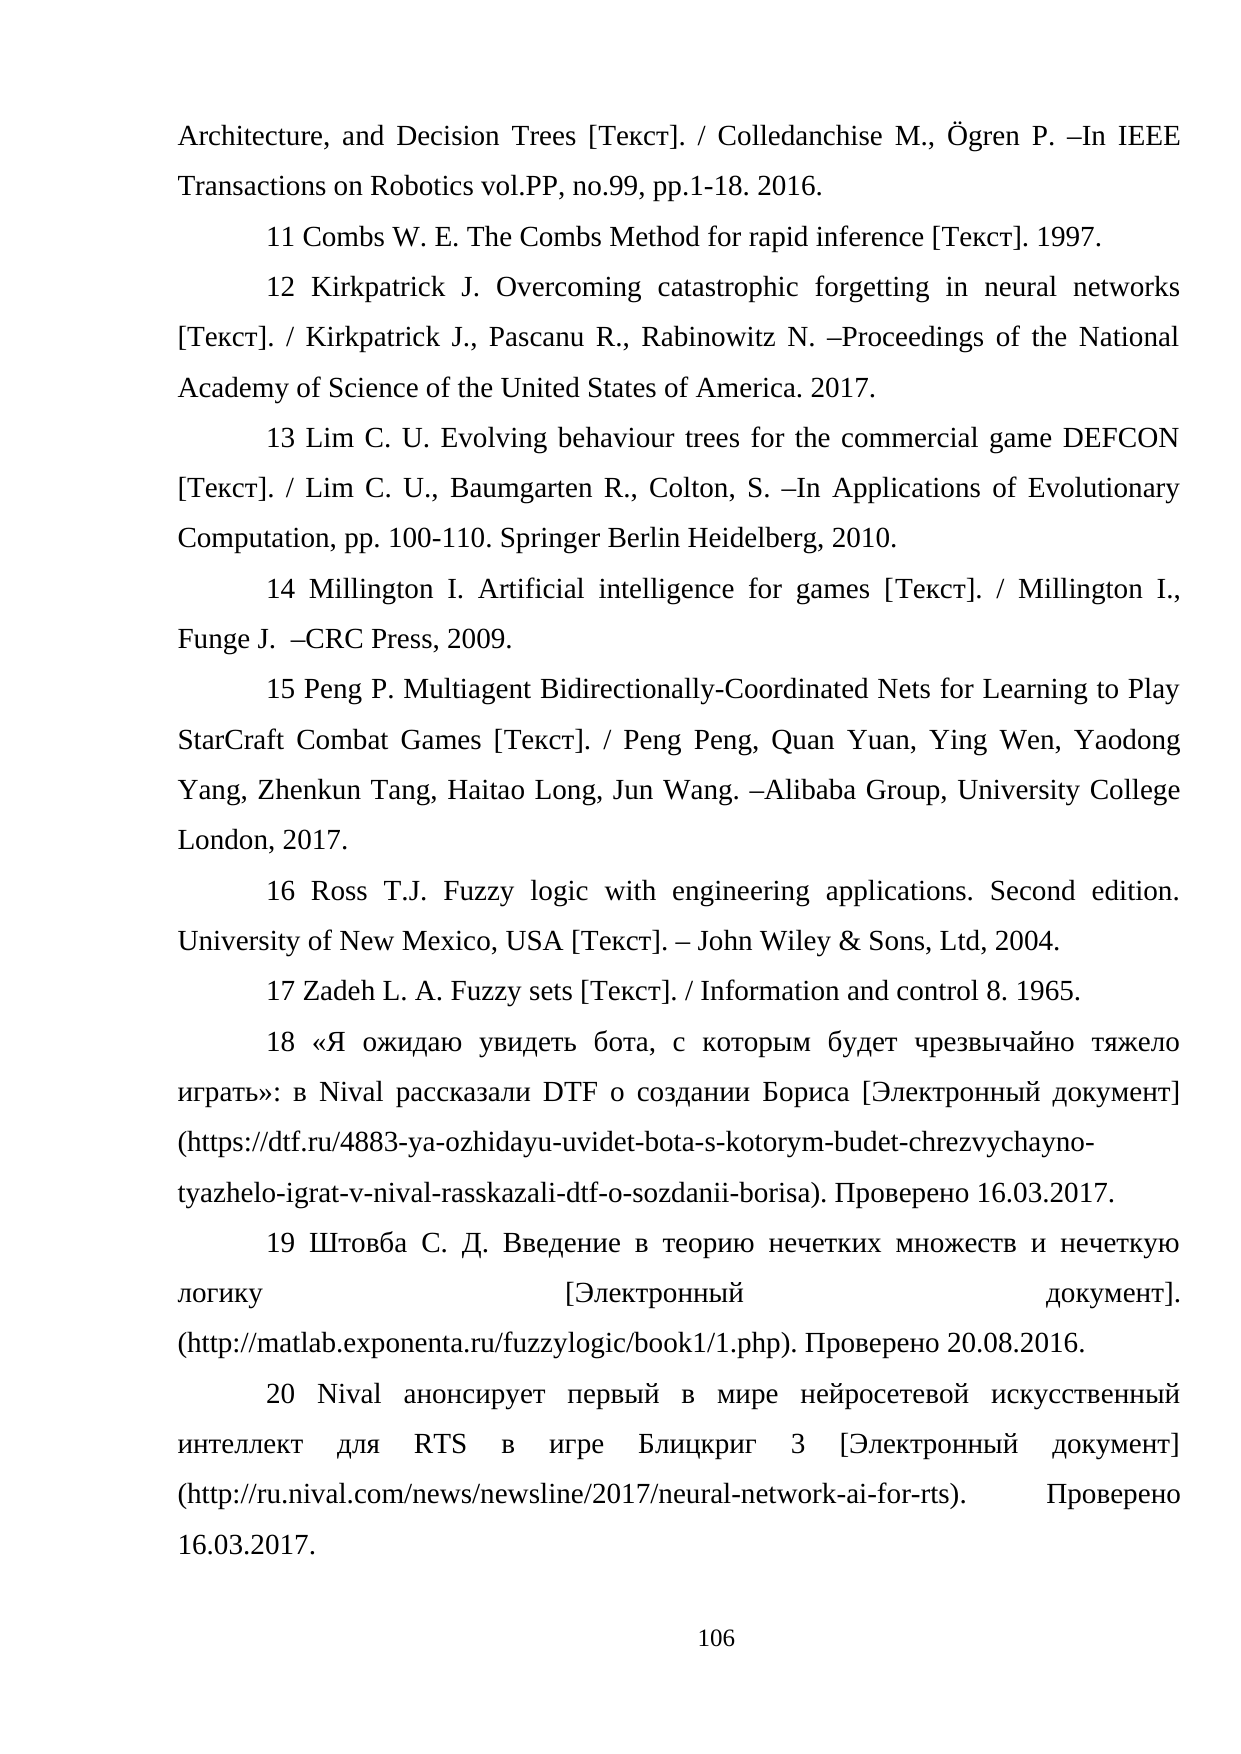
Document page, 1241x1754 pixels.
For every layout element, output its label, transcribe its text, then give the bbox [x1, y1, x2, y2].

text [177, 118, 1181, 202]
text 11 Combs W. E. The Combs Method for rapid inference [Текст]. 1997. [177, 219, 1181, 252]
text 14 Millington I. Artificial intelligence for games [Текст]. / Millington I., Funge J. –CRC Press, 2009. [177, 571, 1181, 655]
text 16 Ross T.J. Fuzzy logic with engineering applications. Second edition. University of New Mexico, USA [Тeкст]. – John Wiley & Sons, Ltd, 2004. [177, 873, 1181, 957]
text 20 Nival анонсирует первый в мире нейросетевой искусственный интеллект для RTS в игре Блицкриг 3 [Электронный документ] (http://ru.nival.com/news/newsline/2017/neural-network-ai-for-rts). Проверено 16.03.2017. [177, 1376, 1181, 1560]
text 12 Kirkpatrick J. Overcoming catastrophic forgetting in neural networks [Текст]. / Kirkpatrick J., Pascanu R., Rabinowitz N. –Proceedings of the National Academy of Science of the United States of America. 2017. [177, 269, 1181, 403]
text 13 Lim C. U. Evolving behaviour trees for the commercial game DEFCON [Текст]. / Lim C. U., Baumgarten R., Colton, S. –In Applications of Evolutionary Computation, pp. 100-110. Springer Berlin Heidelberg, 2010. [177, 420, 1181, 554]
text 15 Peng P. Multiagent Bidirectionally-Coordinated Nets for Learning to Play StarCraft Combat Games [Текст]. / Peng Peng, Quan Yuan, Ying Wen, Yaodong Yang, Zhenkun Tang, Haitao Long, Jun Wang. –Alibaba Group, University College London, 2017. [177, 672, 1181, 856]
text 19 Штовба С. Д. Введение в теорию нечетких множеств и нечеткую логику [Электронный документ]. (http://matlab.exponenta.ru/fuzzylogic/book1/1.php). Проверено 20.08.2016. [177, 1225, 1181, 1359]
text 17 Zadeh L. A. Fuzzy sets [Текст]. / Information and control 8. 1965. [177, 973, 1181, 1007]
text 18 «Я ожидаю увидеть бота, с которым будет чрезвычайно тяжело играть»: в Nival рассказали DTF о создании Бориса [Электронный документ] (https://dtf.ru/4883-ya-ozhidayu-uvidet-bota-s-kotorym-budet-chrezvychayno-tyazhelo-igrat-v-nival-rasskazali-dtf-o-sozdanii-borisa). Проверено 16.03.2017. [177, 1024, 1181, 1208]
